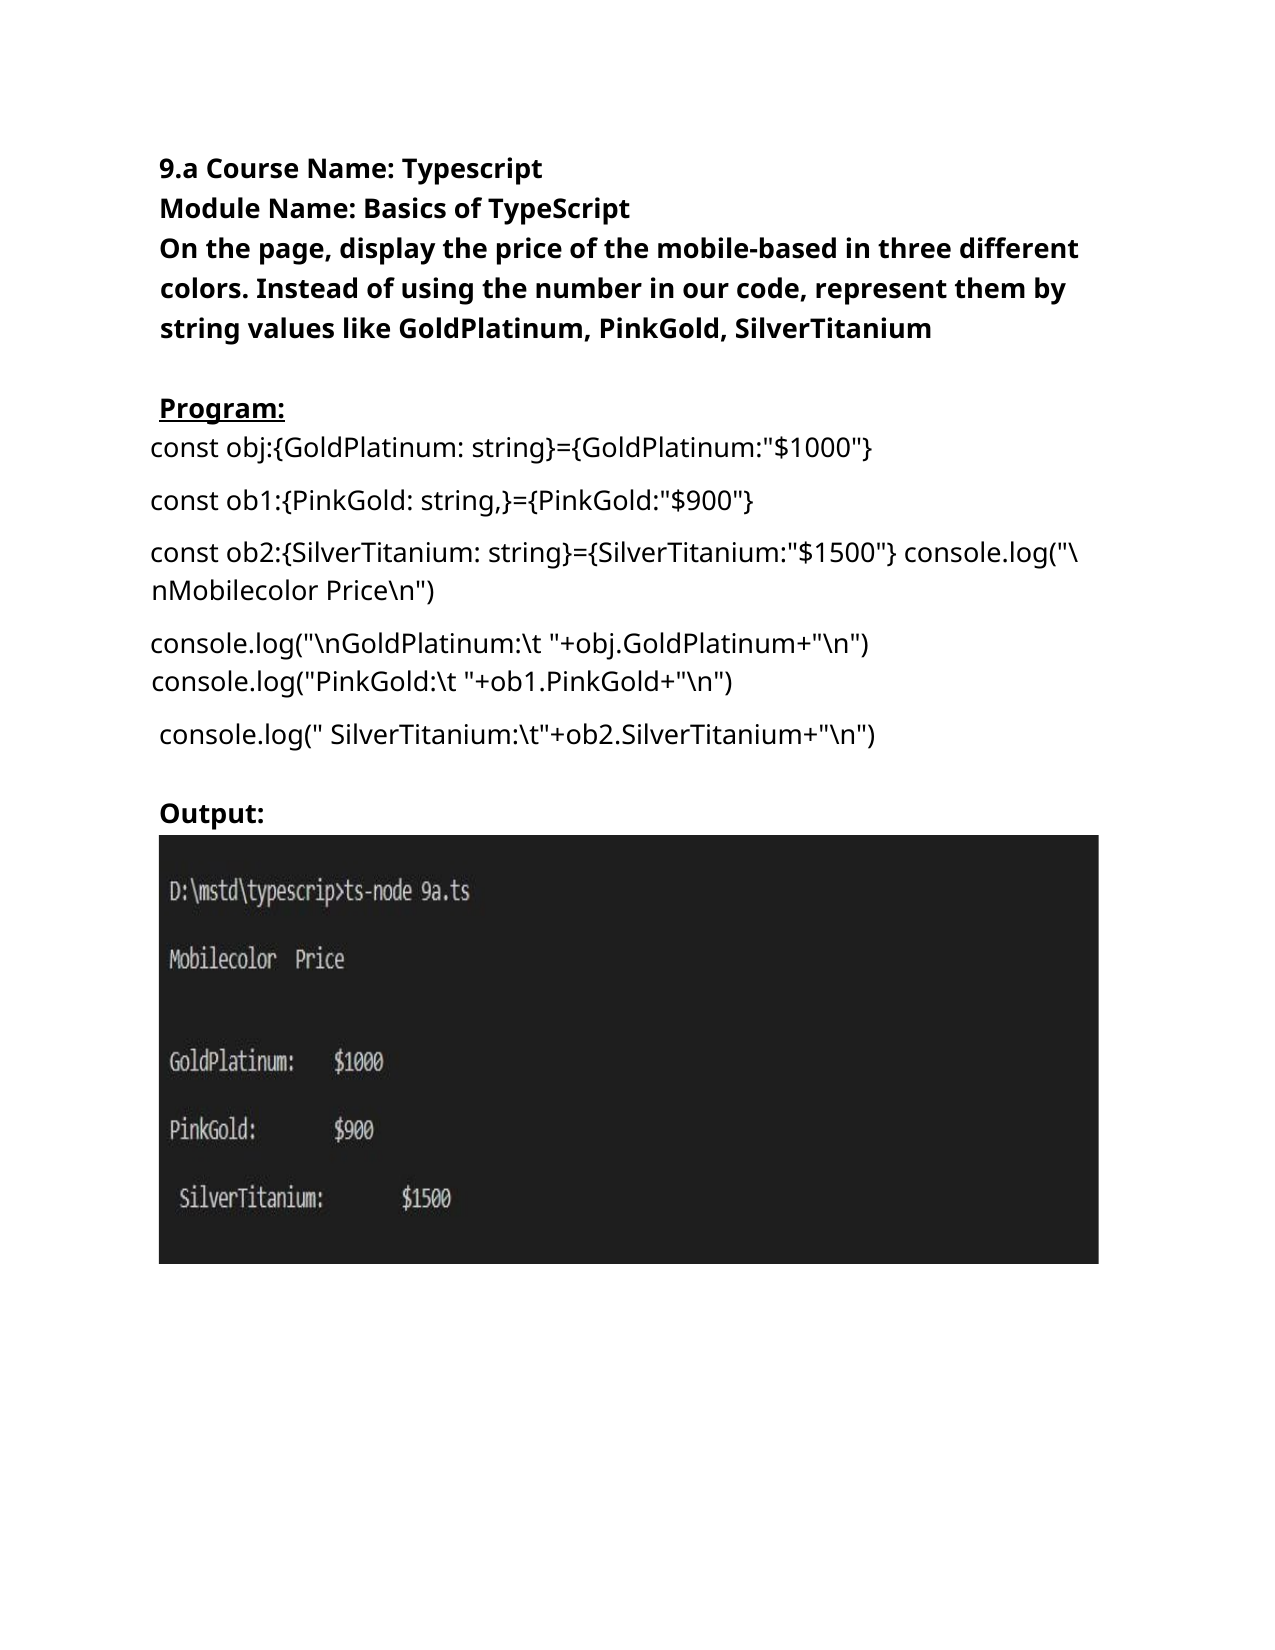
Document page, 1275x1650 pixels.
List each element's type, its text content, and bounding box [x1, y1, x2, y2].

text console.log("\nGoldPlatinum:\t "+obj.GoldPlatinum+"\n") console.log("PinkGold:\t "+ob1.PinkGold+"\n") [150, 624, 1125, 699]
text const obj:{GoldPlatinum: string}={GoldPlatinum:"$1000"} [150, 428, 1125, 465]
text Program: [159, 389, 490, 426]
text const ob1:{PinkGold: string,}={PinkGold:"$900"} [150, 481, 1125, 518]
text On the page, display the price of the mobile-based in three different colors. Instead of using the number in our code, represent them by string values like GoldPlatinum, PinkGold, SilverTitanium [159, 230, 1125, 346]
text 9.a Course Name: Typescript [159, 150, 1125, 187]
text Output: [159, 795, 1125, 832]
picture [158, 835, 1099, 1264]
text console.log(" SilverTitanium:\t"+ob2.SilverTitanium+"\n") [159, 715, 1125, 752]
text Module Name: Basics of TypeScript [159, 190, 1125, 227]
text const ob2:{SilverTitanium: string}={SilverTitanium:"$1500"} console.log("\nMobilecolor Price\n") [150, 534, 1125, 609]
